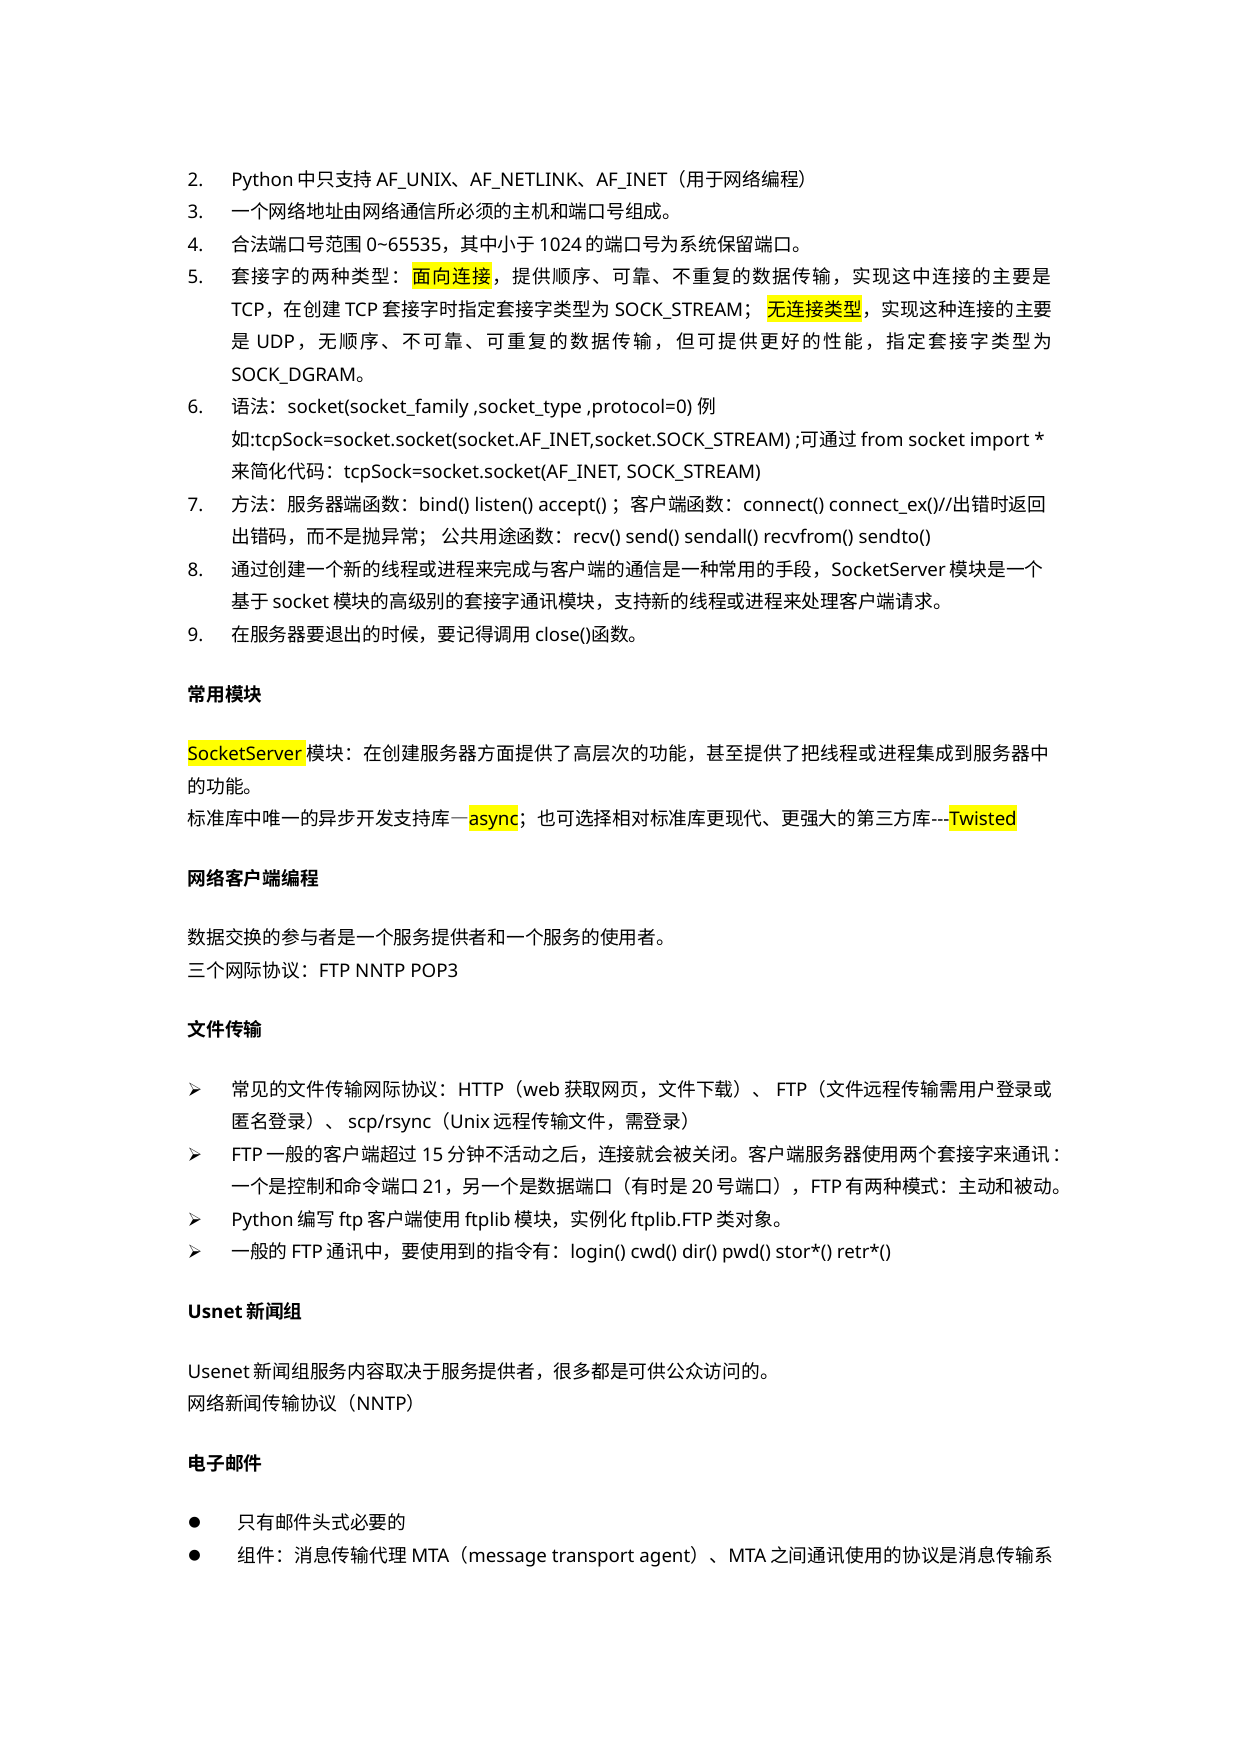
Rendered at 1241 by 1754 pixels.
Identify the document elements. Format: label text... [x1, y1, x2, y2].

list FTP一般的客户端超过15分钟不活动之后，连接就会被关闭。客户端服务器使用两个套接字来通讯：一个是控制和命令端口21，另一个是数据端口（有时是20号端口），FTP有两种模式：主动和被动。 [187, 1137, 1053, 1202]
subtitle 文件传输 [187, 1012, 1053, 1045]
text 网络新闻传输协议（NNTP） [187, 1386, 1053, 1419]
list 方法：服务器端函数：bind() listen() accept() ；客户端函数：connect() connect_ex()//出错时返回出错码，而不是抛异常； 公共用途函数：recv() send() sendall() recvfrom() sendto() [187, 487, 1053, 552]
list Python编写ftp客户端使用ftplib模块，实例化ftplib.FTP类对象。 [187, 1202, 1053, 1234]
text 三个网际协议：FTP NNTP POP3 [187, 953, 1053, 985]
list 通过创建一个新的线程或进程来完成与客户端的通信是一种常用的手段，SocketServer模块是一个基于socket模块的高级别的套接字通讯模块，支持新的线程或进程来处理客户端请求。 [187, 552, 1053, 617]
list 语法：socket(socket_family ,socket_type ,protocol=0) 例如:tcpSock=socket.socket(socket.AF_INET,socket.SOCK_STREAM) ;可通过from socket import * 来简化代码：tcpSock=socket.socket(AF_INET, SOCK_STREAM) [187, 389, 1053, 487]
list Python中只支持AF_UNIX、AF_NETLINK、AF_INET（用于网络编程） [187, 162, 1053, 194]
list 在服务器要退出的时候，要记得调用close()函数。 [187, 617, 1053, 649]
subtitle 网络客户端编程 [187, 861, 1053, 893]
list 一般的FTP通讯中，要使用到的指令有：login() cwd() dir() pwd() stor*() retr*() [187, 1234, 1053, 1267]
list 一个网络地址由网络通信所必须的主机和端口号组成。 [187, 194, 1053, 227]
text Usenet新闻组服务内容取决于服务提供者，很多都是可供公众访问的。 [187, 1354, 1053, 1386]
subtitle 常用模块 [187, 677, 1053, 709]
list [187, 1538, 1053, 1570]
text SocketServer模块：在创建服务器方面提供了高层次的功能，甚至提供了把线程或进程集成到服务器中的功能。 [187, 736, 1053, 801]
text 标准库中唯一的异步开发支持库—async；也可选择相对标准库更现代、更强大的第三方库---Twisted [187, 801, 1053, 834]
subtitle Usnet新闻组 [187, 1294, 1053, 1327]
subtitle 电子邮件 [187, 1446, 1053, 1478]
list 套接字的两种类型：面向连接，提供顺序、可靠、不重复的数据传输，实现这中连接的主要是TCP，在创建TCP套接字时指定套接字类型为SOCK_STREAM； 无连接类型，实现这种连接的主要是UDP，无顺序、不可靠、可重复的数据传输，但可提供更好的性能，指定套接字类型为SOCK_DGRAM。 [187, 259, 1053, 389]
list 只有邮件头式必要的 [187, 1505, 1053, 1538]
list 合法端口号范围0~65535，其中小于1024的端口号为系统保留端口。 [187, 227, 1053, 259]
text 数据交换的参与者是一个服务提供者和一个服务的使用者。 [187, 920, 1053, 953]
list 常见的文件传输网际协议：HTTP（web获取网页，文件下载）、 FTP（文件远程传输需用户登录或匿名登录）、 scp/rsync（Unix远程传输文件，需登录） [187, 1072, 1053, 1137]
